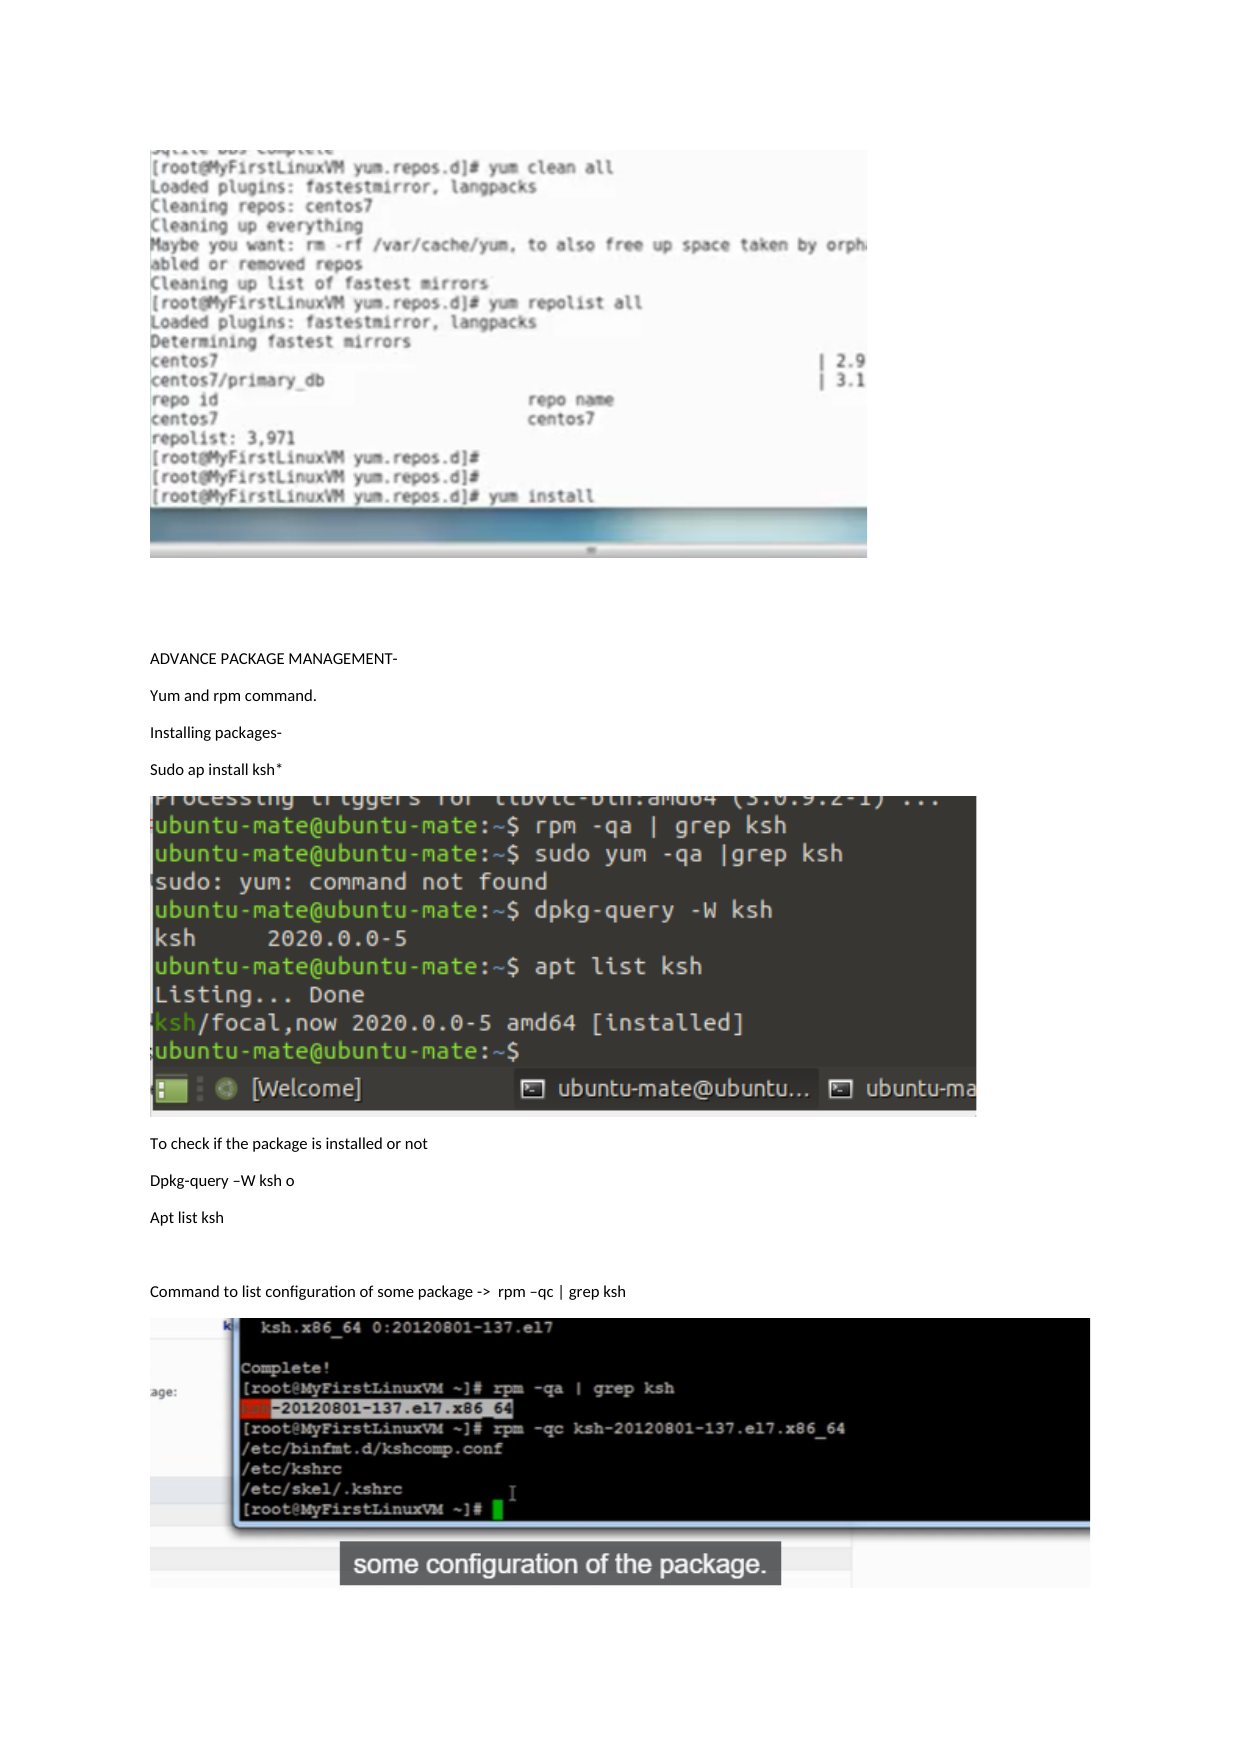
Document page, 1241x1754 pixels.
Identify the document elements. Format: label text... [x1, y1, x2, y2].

picture [150, 1318, 1091, 1588]
text Sudo ap install ksh* [150, 759, 1090, 780]
text Installing packages- [150, 722, 1090, 743]
picture [150, 796, 977, 1117]
text To check if the package is installed or not [150, 1133, 1090, 1154]
text Command to list configuration of some package -> rpm –qc | grep ksh [150, 1281, 1090, 1302]
text Yum and rpm command. [150, 685, 1090, 706]
text Apt list ksh [150, 1207, 1090, 1228]
text ADVANCE PACKAGE MANAGEMENT- [150, 648, 1090, 669]
text Dpkg-query –W ksh o [150, 1170, 1090, 1191]
picture [150, 150, 868, 558]
